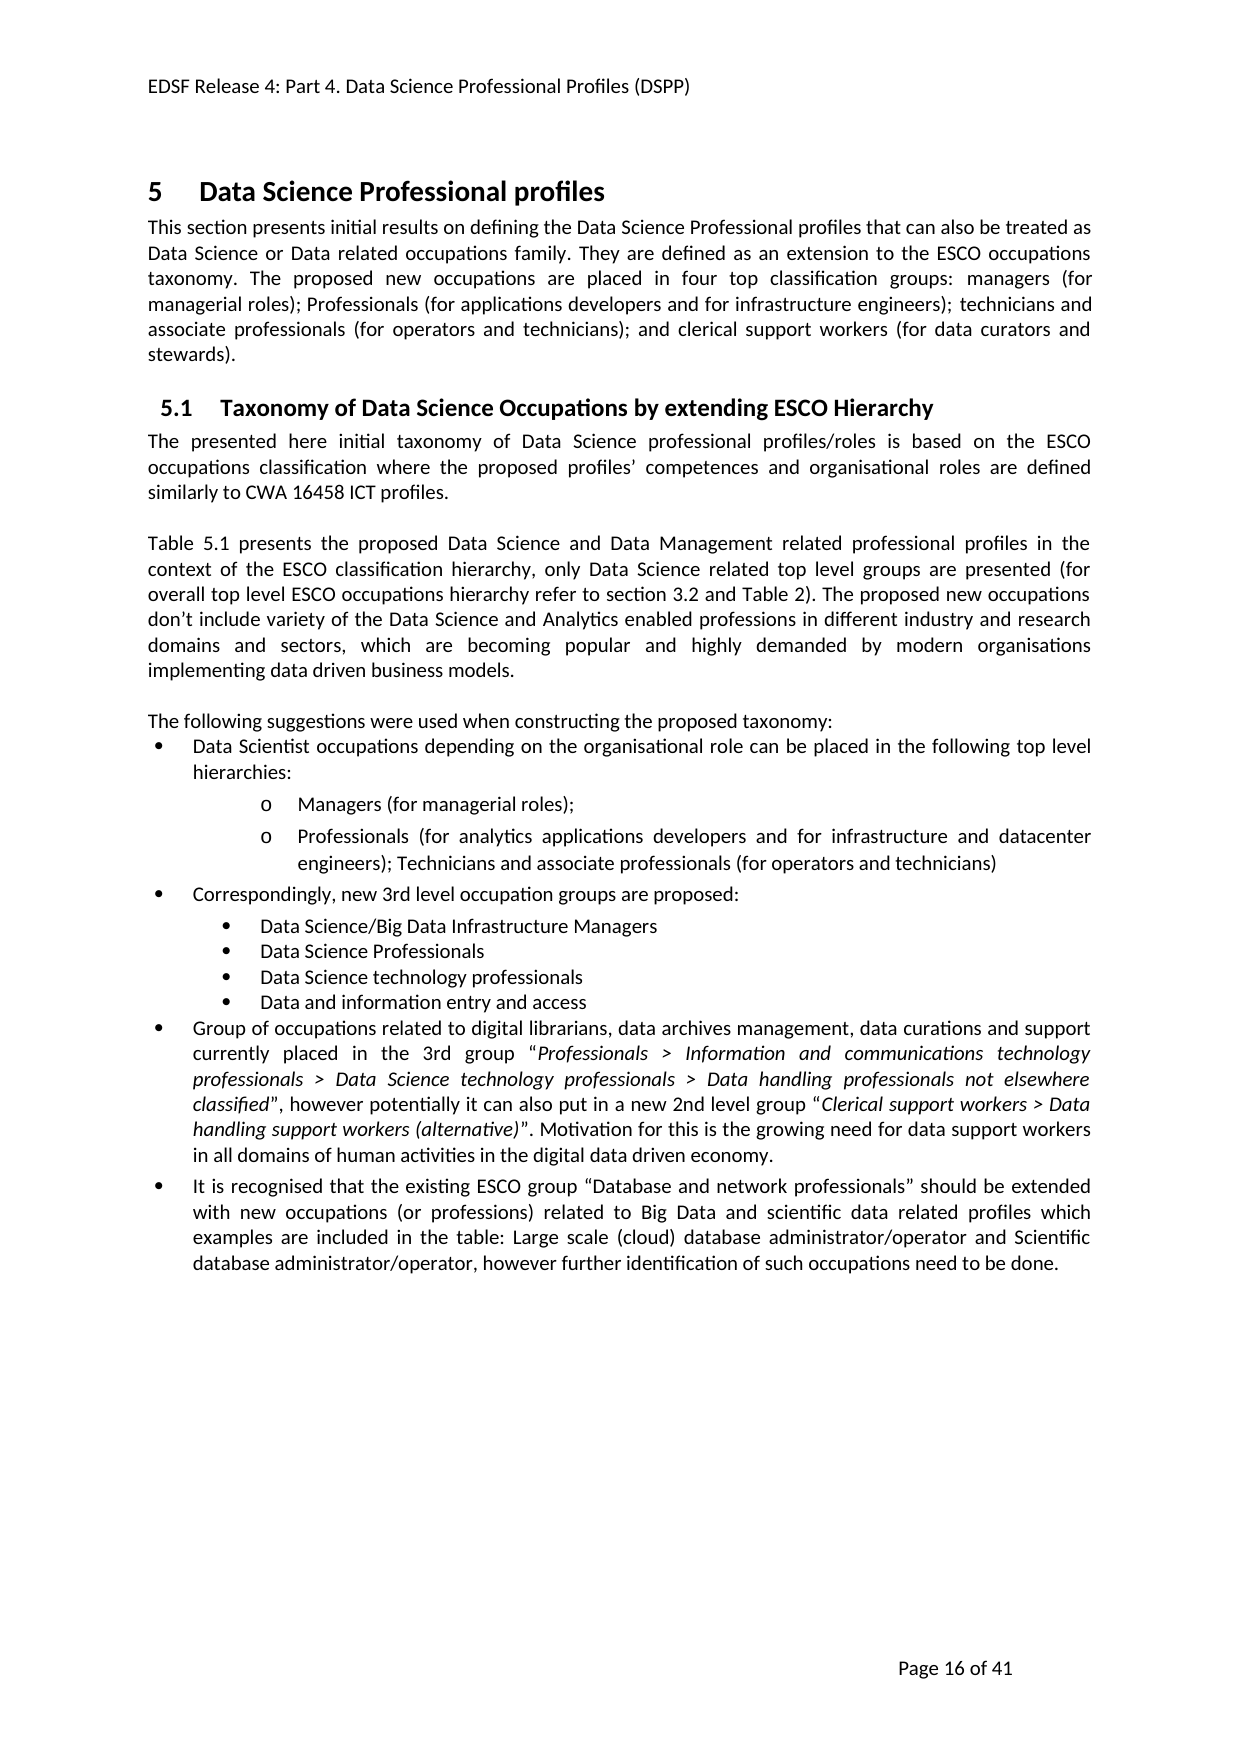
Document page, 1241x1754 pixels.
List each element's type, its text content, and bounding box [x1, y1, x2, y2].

list Data Science technology professionals [223, 964, 1093, 989]
list Professionals (for analytics applications developers and for infrastructure and datacenter engineers); Technicians and associate professionals (for operators and technicians) [260, 823, 1093, 875]
text This section presents initial results on defining the Data Science Professional profiles that can also be treated as Data Science or Data related occupations family. They are defined as an extension to the ESCO occupations taxonomy. The proposed new occupations are placed in four top classification groups: managers (for managerial roles); Professionals (for applications developers and for infrastructure engineers); technicians and associate professionals (for operators and technicians); and clerical support workers (for data curators and stewards). [148, 214, 1093, 367]
list Data Science/Big Data Infrastructure Managers [223, 913, 1093, 939]
text The presented here initial taxonomy of Data Science professional profiles/roles is based on the ESCO occupations classification where the proposed profiles’ competences and organisational roles are defined similarly to CWA 16458 ICT profiles. [148, 429, 1093, 505]
subtitle Data Science Professional profiles [148, 173, 1093, 208]
subtitle Taxonomy of Data Science Occupations by extending ESCO Hierarchy [160, 392, 1093, 422]
list It is recognised that the existing ESCO group “Database and network professionals” should be extended with new occupations (or professions) related to Big Data and scientific data related profiles which examples are included in the table: Large scale (cloud) database administrator/operator and Scientific database administrator/operator, however further identification of such occupations need to be done. [155, 1174, 1093, 1275]
text Table 5.1 presents the proposed Data Science and Data Management related professional profiles in the context of the ESCO classification hierarchy, only Data Science related top level groups are presented (for overall top level ESCO occupations hierarchy refer to section 3.2 and Table 2). The proposed new occupations don’t include variety of the Data Science and Analytics enabled professions in different industry and research domains and sectors, which are becoming popular and highly demanded by modern organisations implementing data driven business models. [148, 530, 1093, 683]
list Data and information entry and access [223, 989, 1093, 1015]
list Group of occupations related to digital librarians, data archives management, data curations and support currently placed in the 3rd group “Professionals > Information and communications technology professionals > Data Science technology professionals > Data handling professionals not elsewhere classified”, however potentially it can also put in a new 2nd level group “Clerical support workers > Data handling support workers (alternative)”. Motivation for this is the growing need for data support workers in all domains of human activities in the digital data driven economy. [155, 1015, 1093, 1167]
list Managers (for managerial roles); [260, 791, 1093, 817]
text The following suggestions were used when constructing the proposed taxonomy: [148, 708, 1093, 734]
list Data Science Professionals [223, 939, 1093, 964]
list Correspondingly, new 3rd level occupation groups are proposed: [155, 882, 1093, 907]
list Data Scientist occupations depending on the organisational role can be placed in the following top level hierarchies: [155, 734, 1093, 784]
